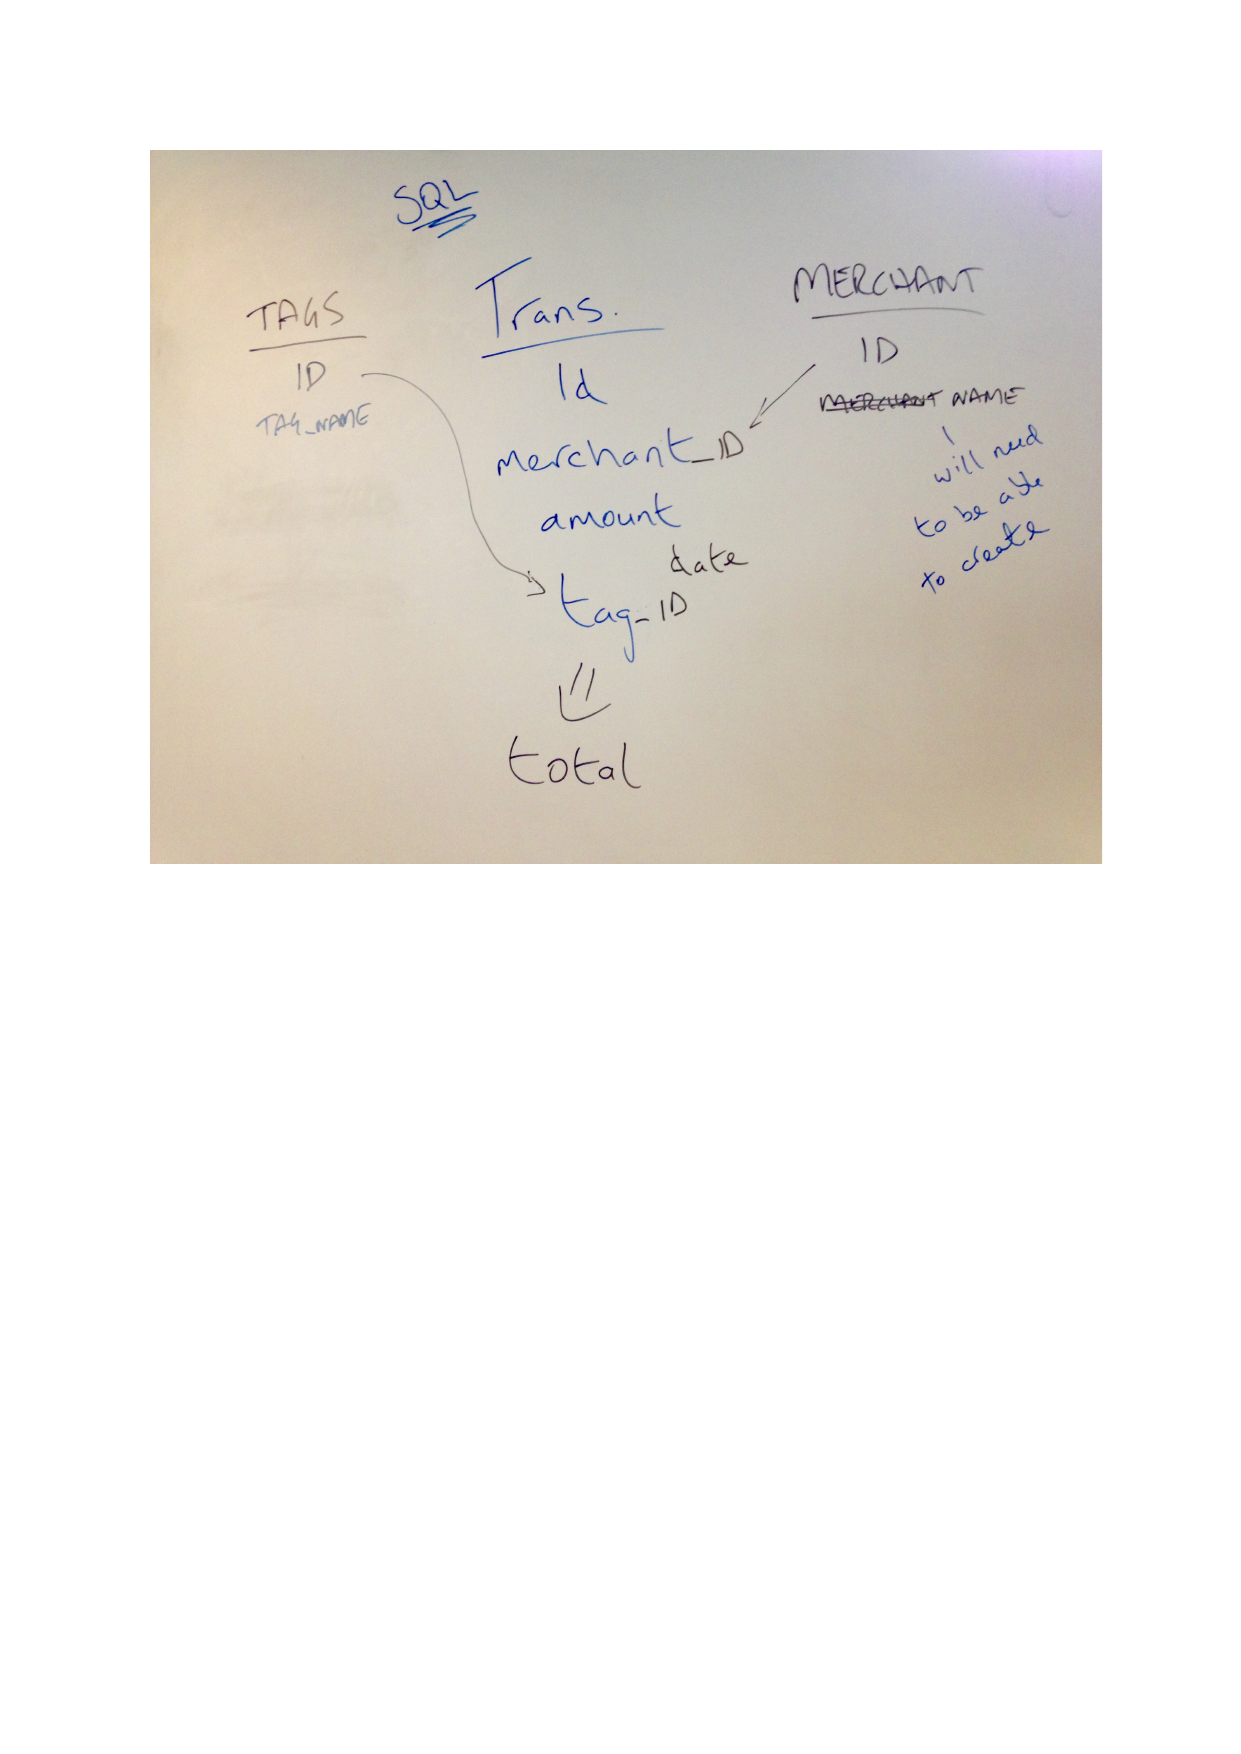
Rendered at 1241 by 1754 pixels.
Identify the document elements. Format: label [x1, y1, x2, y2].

picture [150, 150, 1103, 864]
